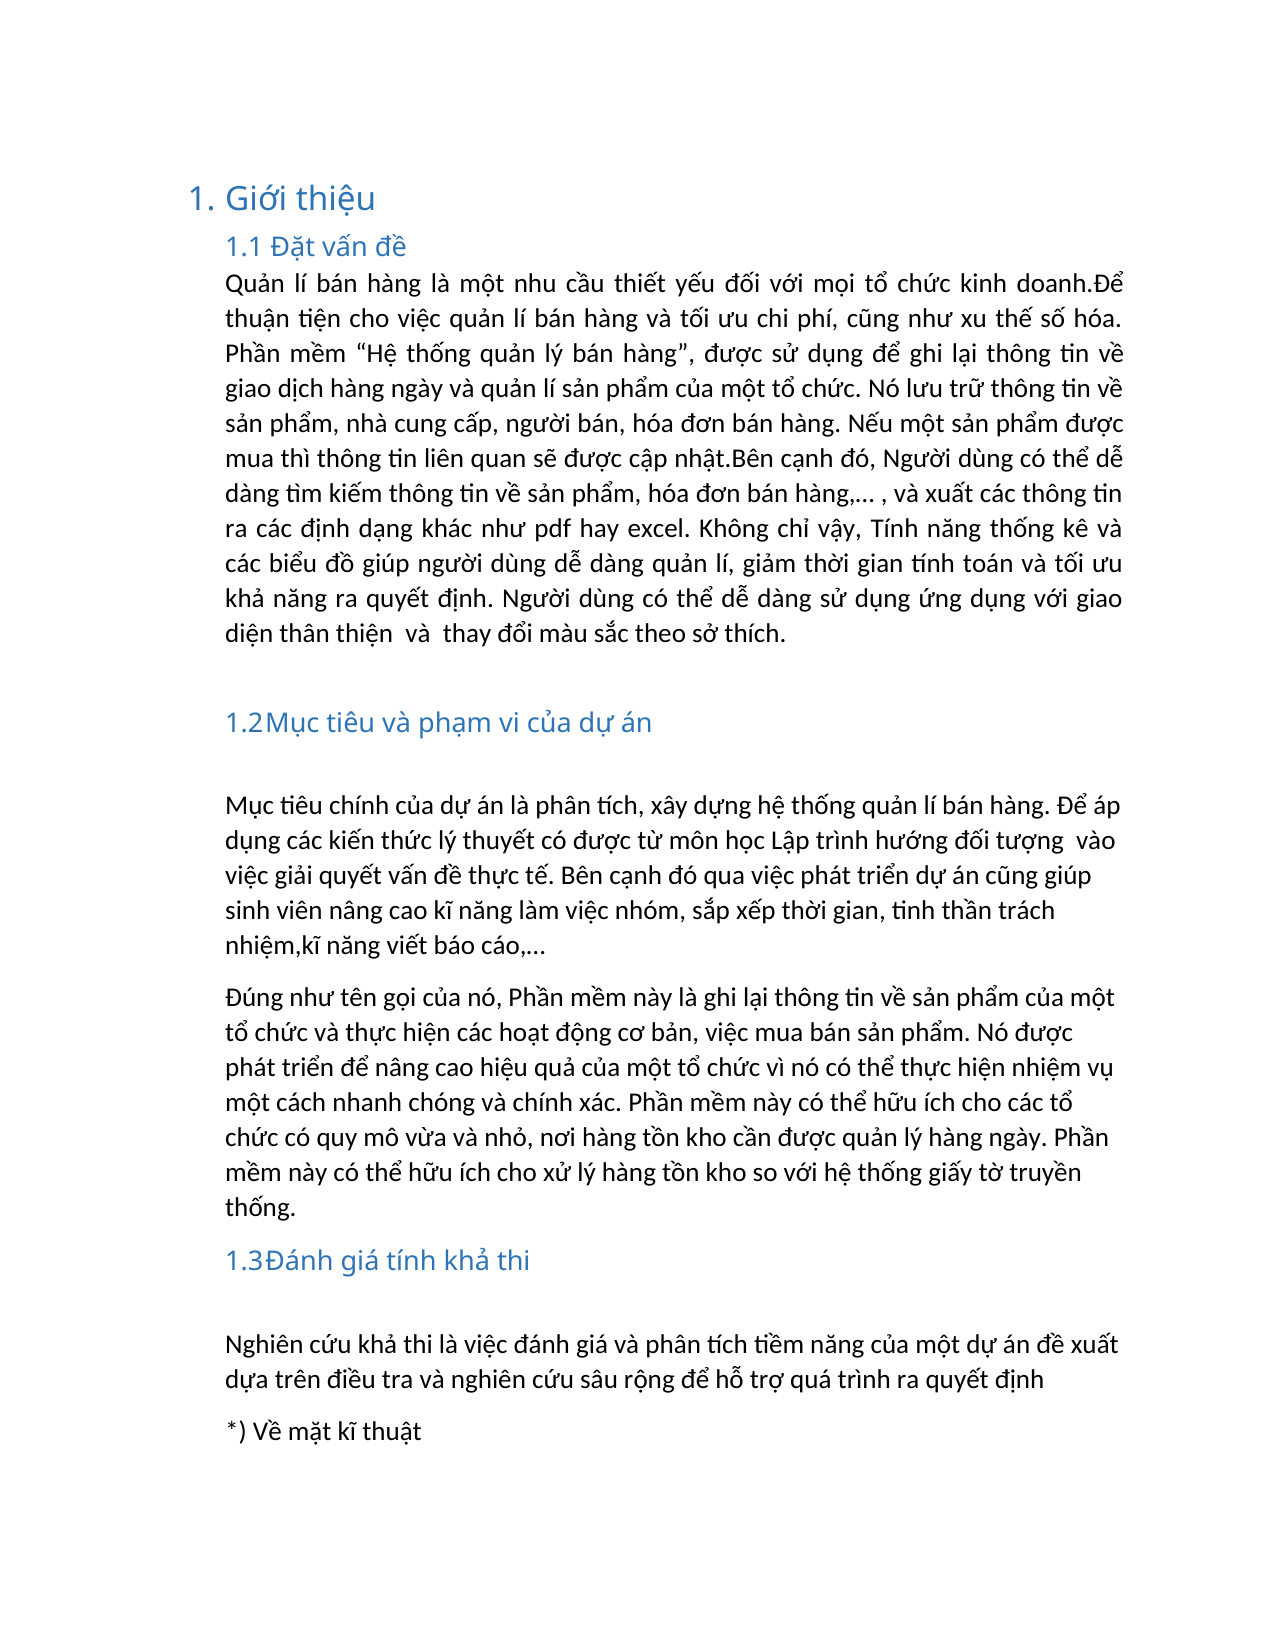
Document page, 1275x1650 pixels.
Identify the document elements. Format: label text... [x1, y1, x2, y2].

list Quản lí bán hàng là một nhu cầu thiết yếu đối với mọi tổ chức kinh doanh.Để thuận tiện cho việc quản lí bán hàng và tối ưu chi phí, cũng như xu thế số hóa. Phần mềm “Hệ thống quản lý bán hàng”, được sử dụng để ghi lại thông tin về giao dịch hàng ngày và quản lí sản phẩm của một tổ chức. Nó lưu trữ thông tin về sản phẩm, nhà cung cấp, người bán, hóa đơn bán hàng. Nếu một sản phẩm được mua thì thông tin liên quan sẽ được cập nhật.Bên cạnh đó, Người dùng có thể dễ dàng tìm kiếm thông tin về sản phẩm, hóa đơn bán hàng,… , và xuất các thông tin ra các định dạng khác như pdf hay excel. Không chỉ vậy, Tính năng thống kê và các biểu đồ giúp người dùng dễ dàng quản lí, giảm thời gian tính toán và tối ưu khả năng ra quyết định. Người dùng có thể dễ dàng sử dụng ứng dụng với giao diện thân thiện và thay đổi màu sắc theo sở thích. [225, 266, 1125, 649]
subtitle Đánh giá tính khả thi [225, 1242, 1125, 1279]
subtitle 1.1 Đặt vấn đề [150, 227, 1125, 264]
text Nghiên cứu khả thi là việc đánh giá và phân tích tiềm năng của một dự án đề xuất dựa trên điều tra và nghiên cứu sâu rộng để hỗ trợ quá trình ra quyết định [225, 1327, 1125, 1395]
subtitle Giới thiệu [187, 175, 1125, 220]
text *) Về mặt kĩ thuật [225, 1414, 1125, 1447]
text Đúng như tên gọi của nó, Phần mềm này là ghi lại thông tin về sản phẩm của một tổ chức và thực hiện các hoạt động cơ bản, việc mua bán sản phẩm. Nó được phát triển để nâng cao hiệu quả của một tổ chức vì nó có thể thực hiện nhiệm vụ một cách nhanh chóng và chính xác. Phần mềm này có thể hữu ích cho các tổ chức có quy mô vừa và nhỏ, nơi hàng tồn kho cần được quản lý hàng ngày. Phần mềm này có thể hữu ích cho xử lý hàng tồn kho so với hệ thống giấy tờ truyền thống. [225, 980, 1125, 1223]
subtitle Mục tiêu và phạm vi của dự án [225, 703, 1125, 740]
text Mục tiêu chính của dự án là phân tích, xây dựng hệ thống quản lí bán hàng. Để áp dụng các kiến thức lý thuyết có được từ môn học Lập trình hướng đối tượng vào việc giải quyết vấn đề thực tế. Bên cạnh đó qua việc phát triển dự án cũng giúp sinh viên nâng cao kĩ năng làm việc nhóm, sắp xếp thời gian, tinh thần trách nhiệm,kĩ năng viết báo cáo,… [225, 788, 1125, 961]
